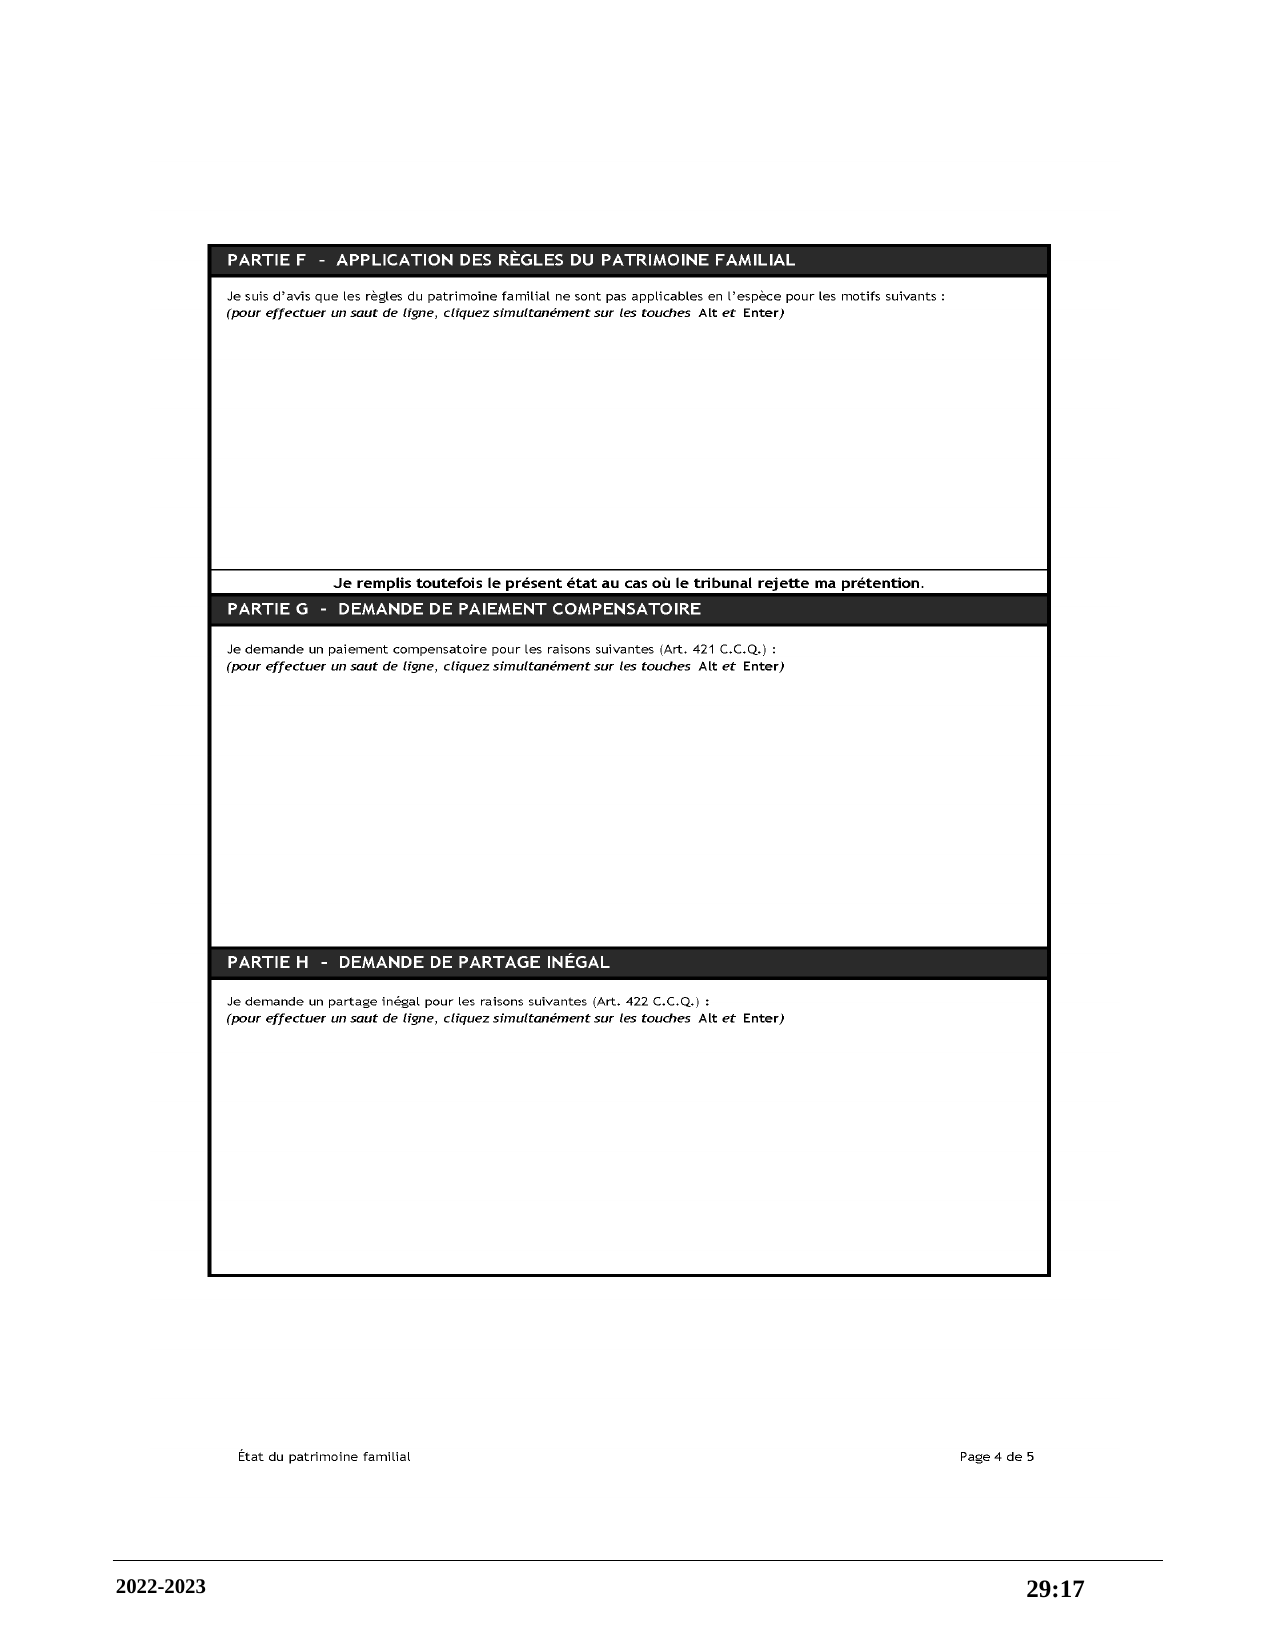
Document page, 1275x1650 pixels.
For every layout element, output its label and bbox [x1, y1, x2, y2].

picture [150, 112, 1121, 1498]
